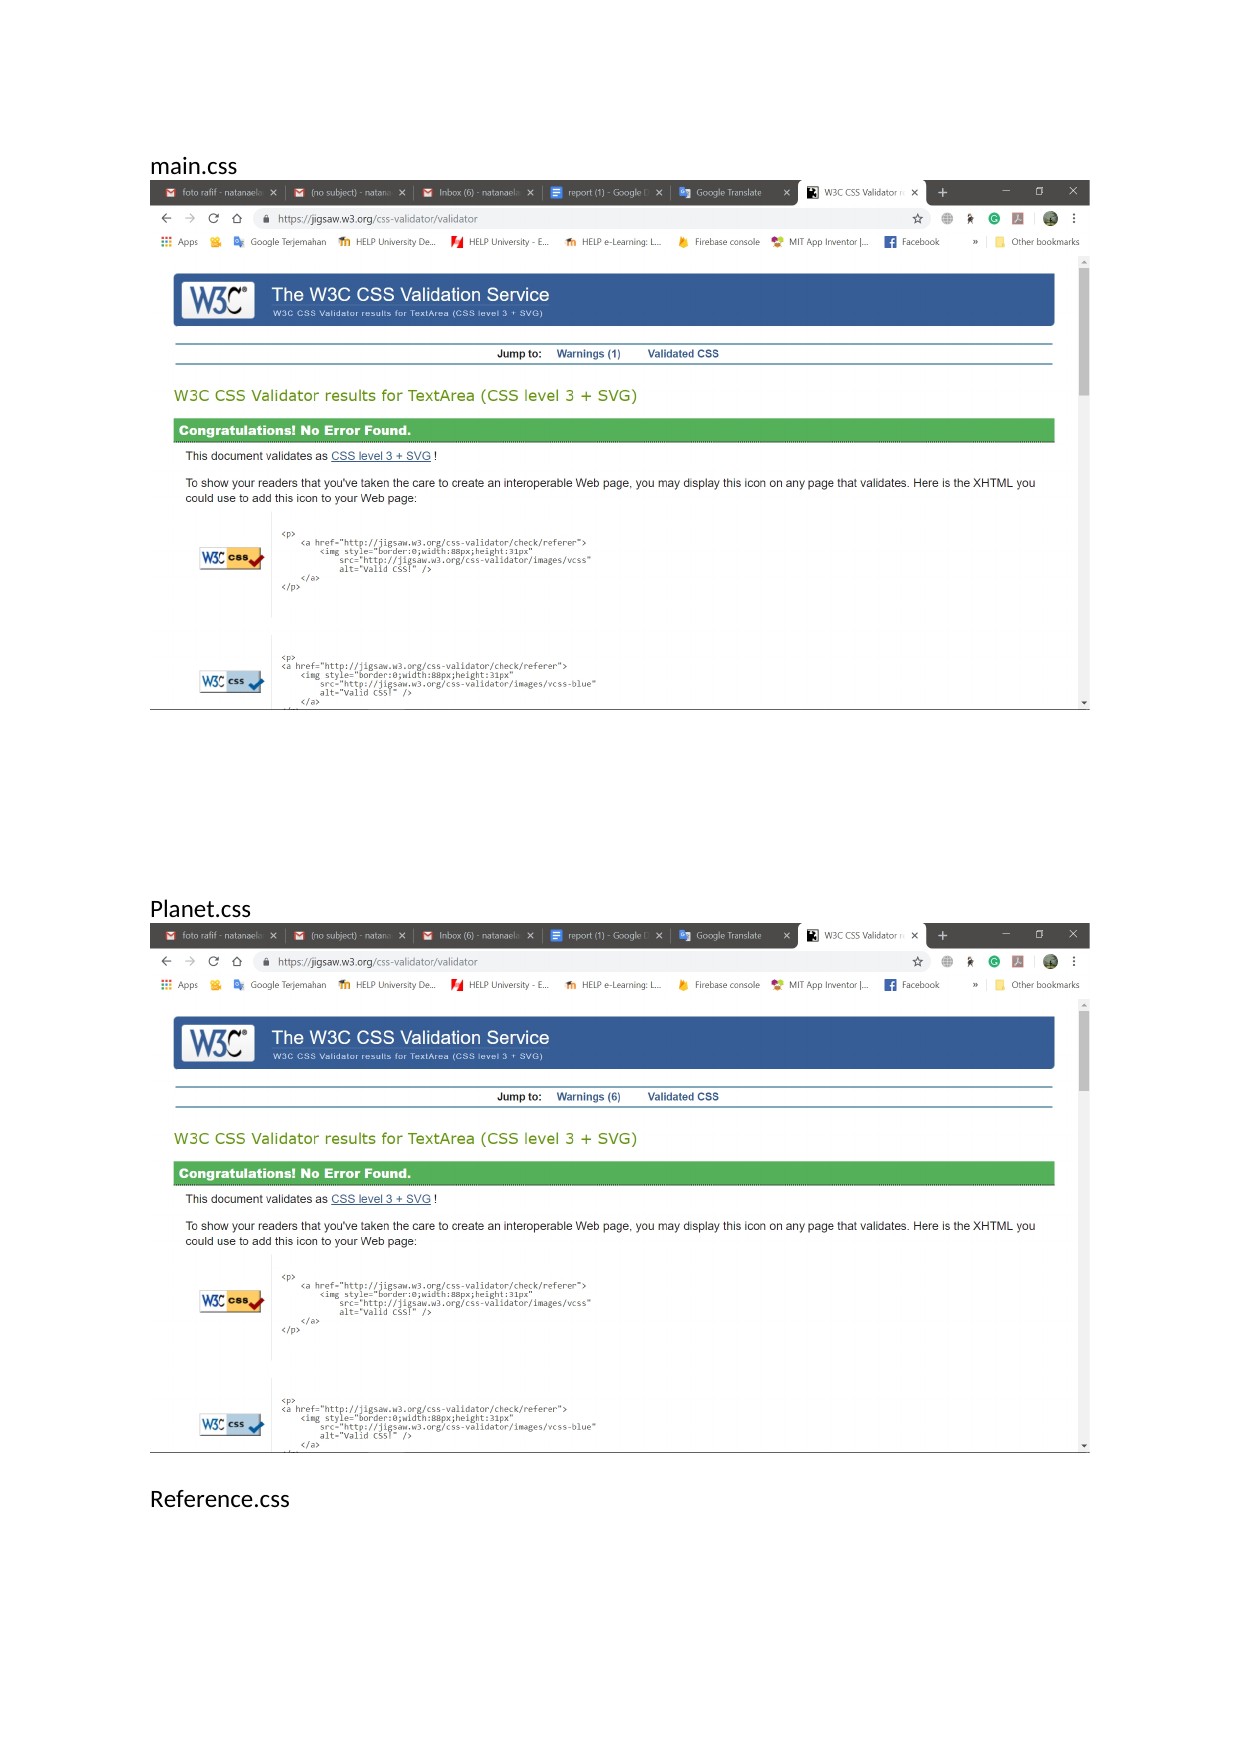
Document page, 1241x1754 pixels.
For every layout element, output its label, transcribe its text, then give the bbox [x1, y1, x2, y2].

text Planet.css [150, 893, 1090, 923]
text main.css [150, 150, 1090, 180]
picture [150, 923, 1090, 1453]
text Reference.css [150, 1483, 1090, 1513]
picture [150, 180, 1090, 710]
